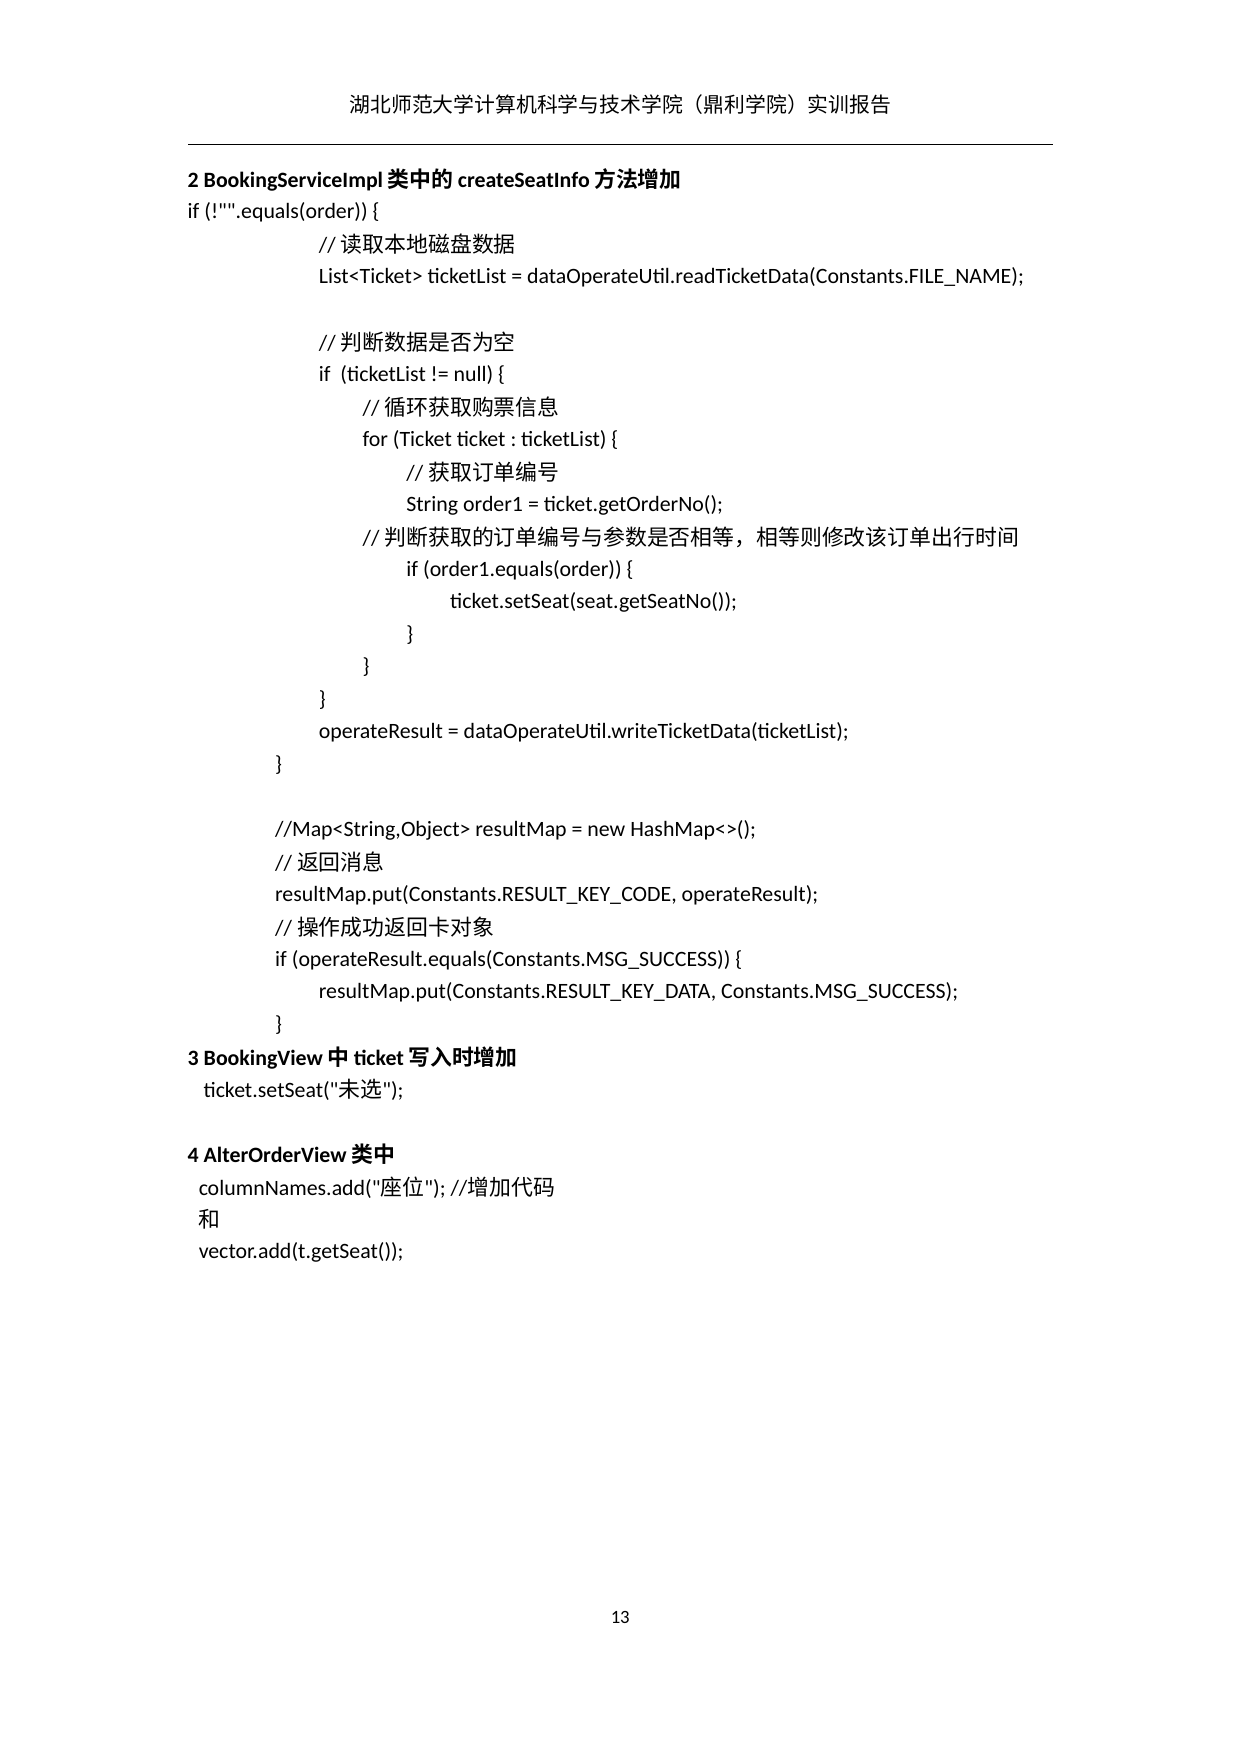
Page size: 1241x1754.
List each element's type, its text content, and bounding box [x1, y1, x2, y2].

text } [187, 682, 1053, 714]
text resultMap.put(Constants.RESULT_KEY_DATA, Constants.MSG_SUCCESS); [187, 974, 1053, 1007]
text operateResult = dataOperateUtil.writeTicketData(ticketList); [187, 714, 1053, 747]
text // 获取订单编号 [187, 454, 1053, 487]
text 3 BookingView中ticket写入时增加 [187, 1039, 1053, 1072]
text } [187, 747, 1053, 779]
text for (Ticket ticket : ticketList) { [187, 422, 1053, 454]
text } [187, 1007, 1053, 1039]
text String order1 = ticket.getOrderNo(); [187, 487, 1053, 519]
text //Map<String,Object> resultMap = new HashMap<>(); [187, 812, 1053, 844]
text if (operateResult.equals(Constants.MSG_SUCCESS)) { [187, 942, 1053, 974]
text if (order1.equals(order)) { [187, 552, 1053, 584]
text 和 [187, 1202, 1053, 1234]
text } [187, 649, 1053, 682]
text if (!"".equals(order)) { [187, 194, 1053, 227]
text 4 AlterOrderView类中 [187, 1137, 1053, 1169]
text // 判断获取的订单编号与参数是否相等，相等则修改该订单出行时间 [187, 519, 1053, 552]
text } [187, 617, 1053, 649]
text // 返回消息 [187, 844, 1053, 877]
text vector.add(t.getSeat()); [187, 1234, 1053, 1267]
text // 操作成功返回卡对象 [187, 909, 1053, 942]
text if (ticketList != null) { [187, 357, 1053, 389]
text 2 BookingServiceImpl类中的createSeatInfo方法增加 [187, 162, 1053, 194]
text // 读取本地磁盘数据 [187, 227, 1053, 259]
text List<Ticket> ticketList = dataOperateUtil.readTicketData(Constants.FILE_NAME); [187, 259, 1053, 292]
text columnNames.add("座位"); //增加代码 [187, 1169, 1053, 1202]
text // 循环获取购票信息 [187, 389, 1053, 422]
text ticket.setSeat("未选"); [187, 1072, 1053, 1104]
text // 判断数据是否为空 [187, 324, 1053, 357]
text ticket.setSeat(seat.getSeatNo()); [187, 584, 1053, 617]
text resultMap.put(Constants.RESULT_KEY_CODE, operateResult); [187, 877, 1053, 909]
